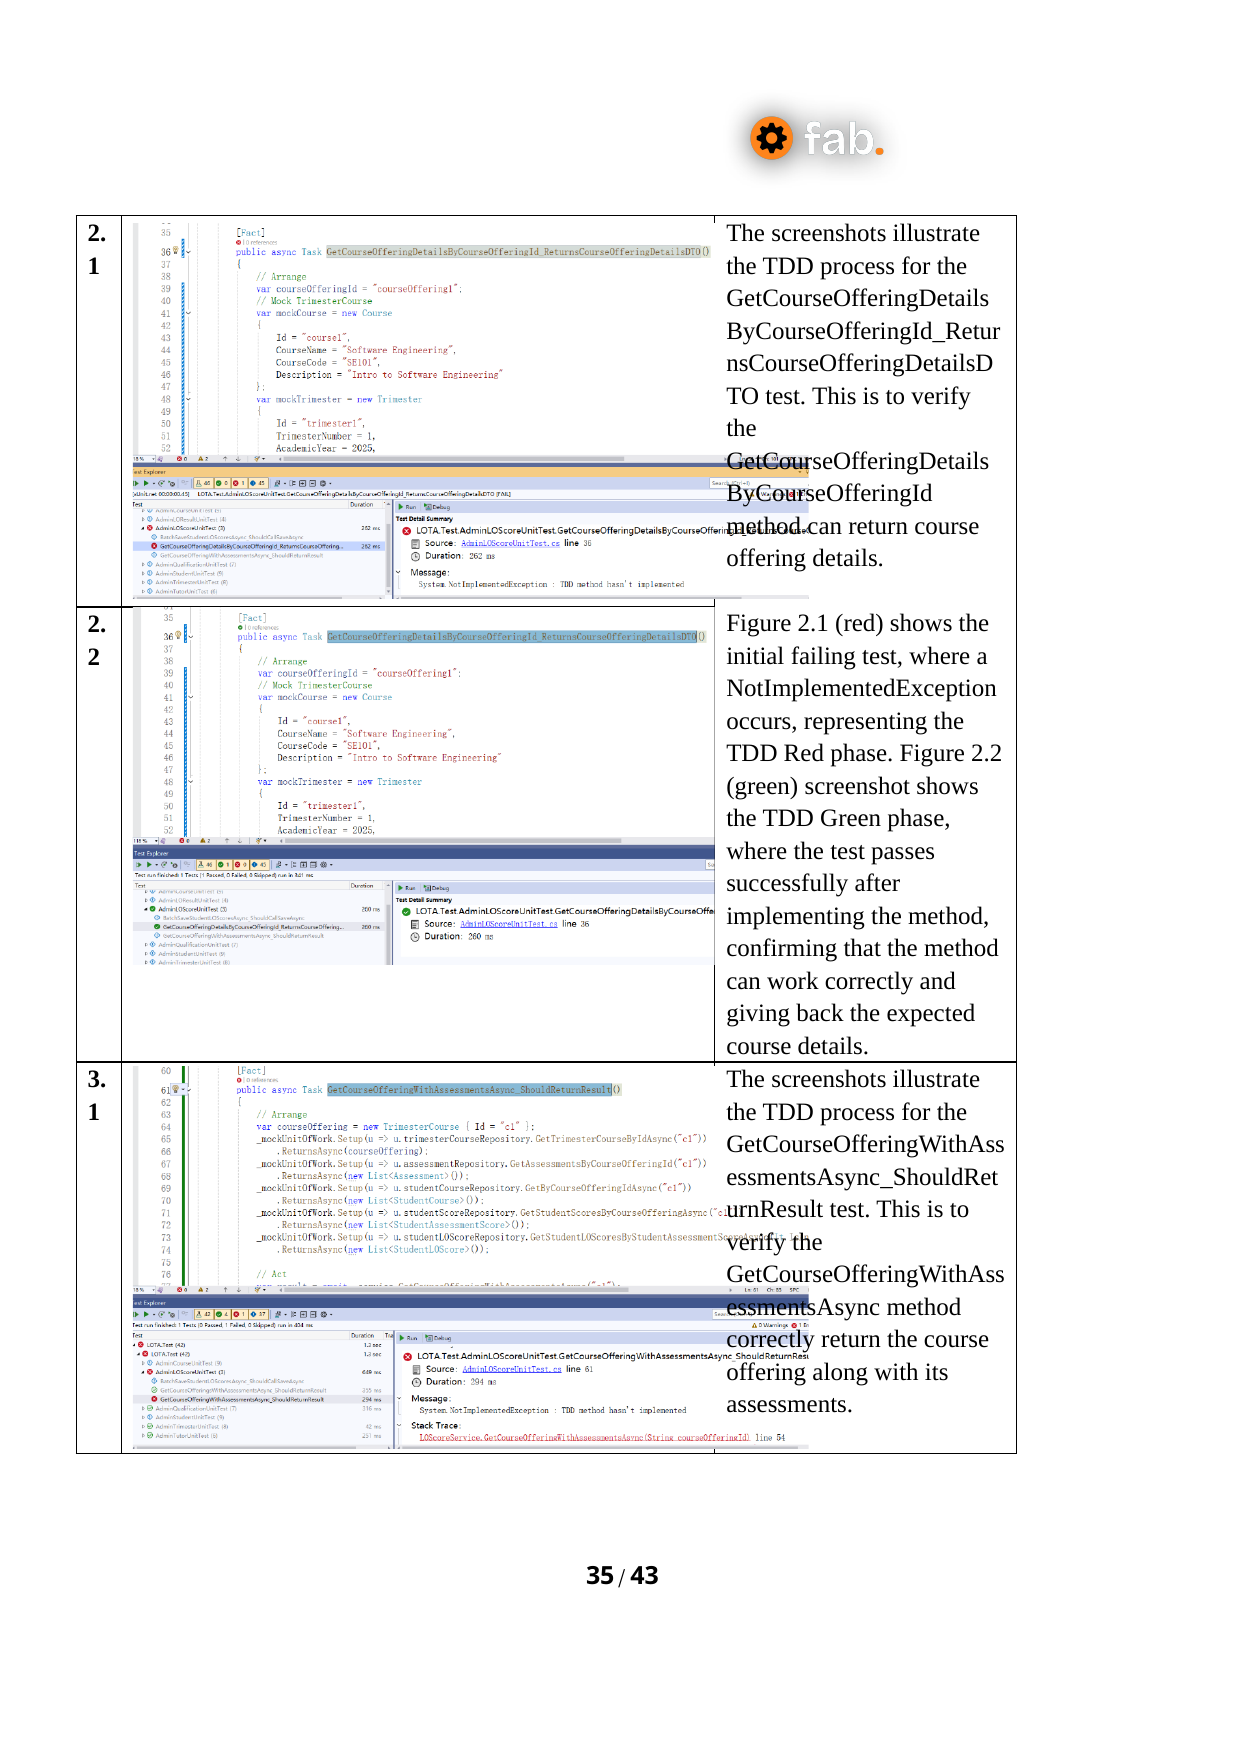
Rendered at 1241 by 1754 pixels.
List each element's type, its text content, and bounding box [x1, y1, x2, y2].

table_cell 3.1 [77, 1063, 121, 1452]
picture [800, 259, 809, 273]
picture [749, 116, 885, 160]
table_cell [122, 608, 714, 1061]
table_cell [122, 216, 714, 606]
table_cell 2.2 [77, 608, 121, 1061]
table_cell [122, 1063, 714, 1452]
table_cell The screenshots illustrate the TDD process for the GetCourseOfferingDetailsByCourseOfferingId_ReturnsCourseOfferingDetailsDTO test. This is to verify the GetCourseOfferingDetailsByCourseOfferingId method can return course offering details. Figure 2.1 (red) shows the initial failing test, where a NotImplementedException occurs, representing the TDD Red phase. Figure 2.2 (green) screenshot shows the TDD Green phase, where the test passes successfully after implementing the method, confirming that the method can work correctly and giving back the expected course details. [715, 216, 1016, 1061]
picture [132, 607, 715, 965]
picture [800, 1105, 809, 1119]
table_cell 2.1 [77, 216, 121, 606]
picture [132, 1066, 809, 1449]
picture [132, 223, 809, 599]
